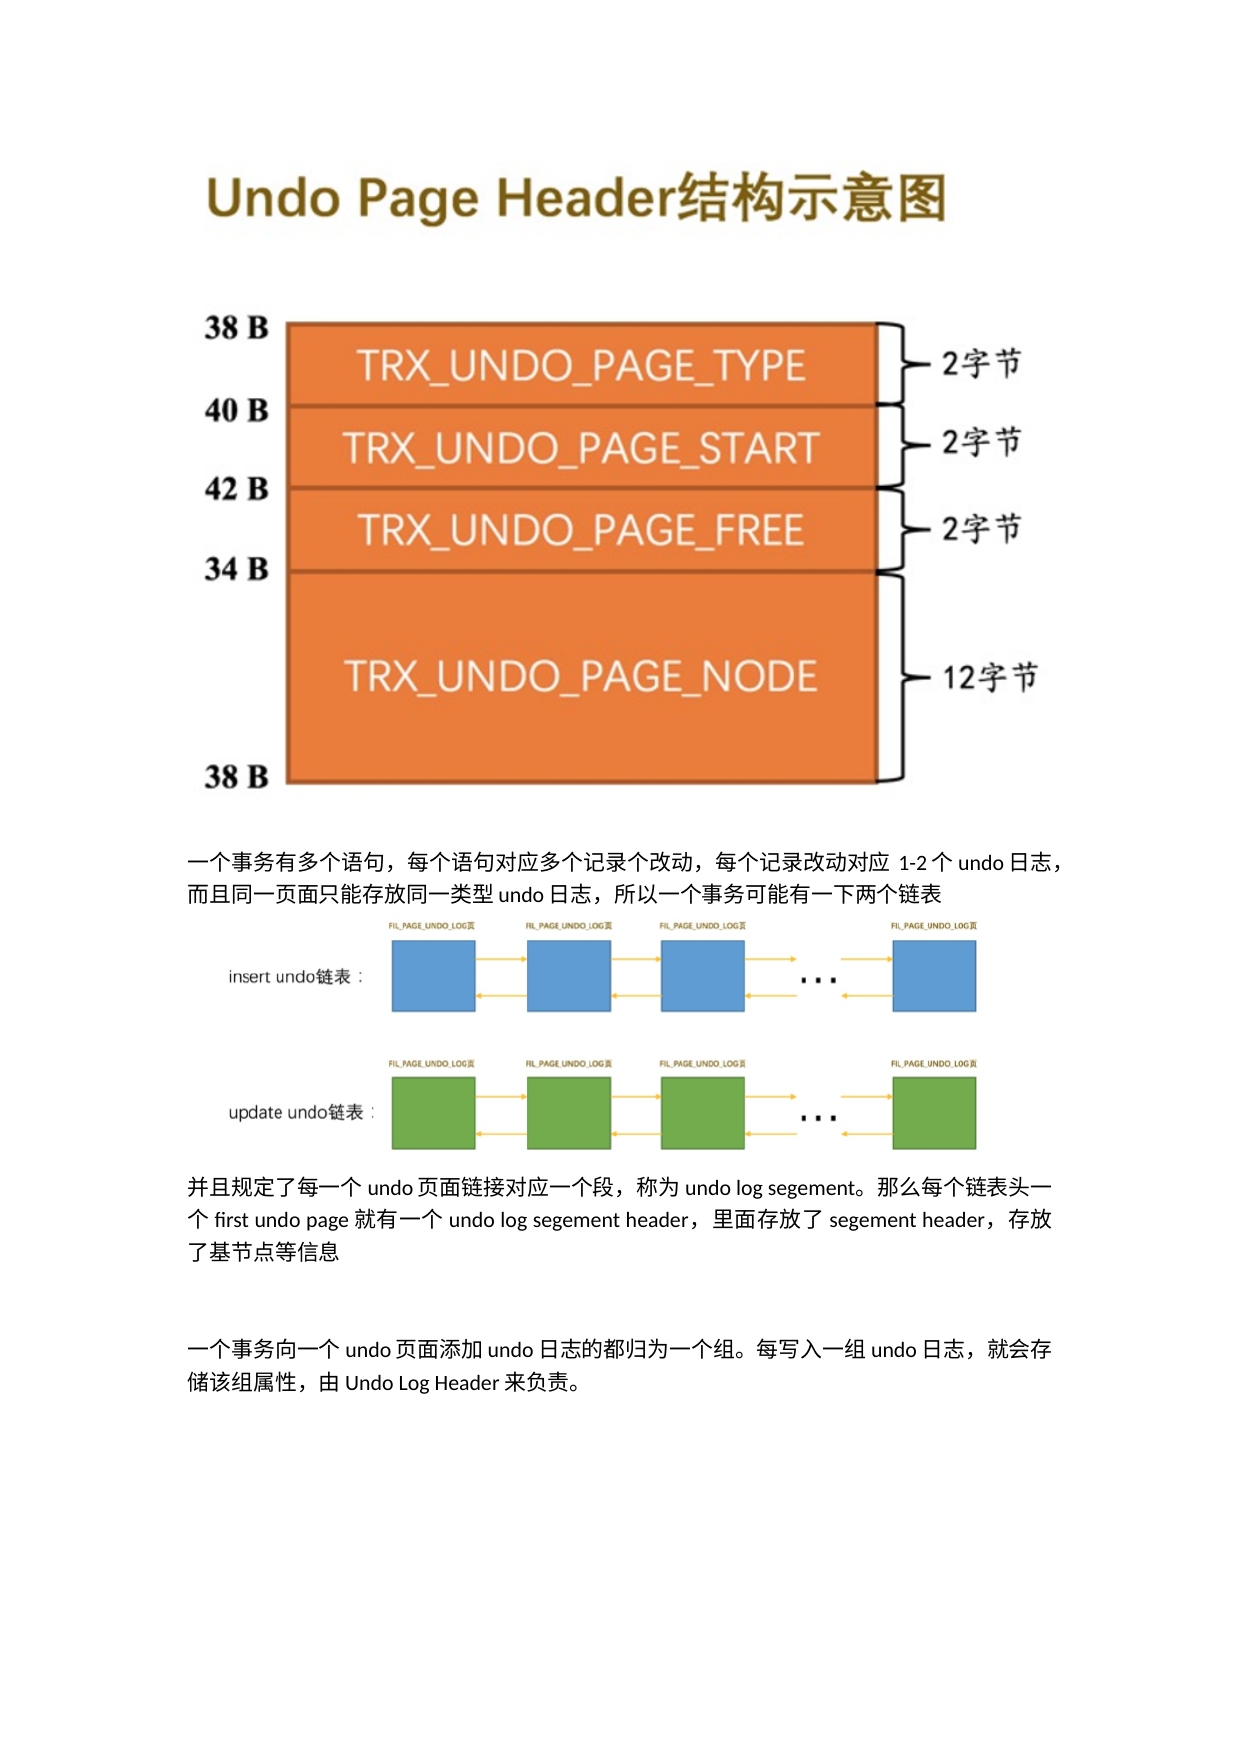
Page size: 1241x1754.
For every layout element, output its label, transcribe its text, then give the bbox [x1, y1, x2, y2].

text 一个事务有多个语句，每个语句对应多个记录个改动，每个记录改动对应1-2个undo日志，而且同一页面只能存放同一类型undo日志，所以一个事务可能有一下两个链表 [187, 844, 1053, 909]
picture [187, 909, 1053, 1169]
picture [187, 162, 1052, 825]
text 一个事务向一个undo页面添加undo日志的都归为一个组。每写入一组undo日志，就会存储该组属性，由Undo Log Header来负责。 [187, 1332, 1053, 1397]
text 并且规定了每一个undo页面链接对应一个段，称为undo log segement。那么每个链表头一个first undo page就有一个undo log segement header，里面存放了segement header，存放了基节点等信息 [187, 1169, 1053, 1267]
